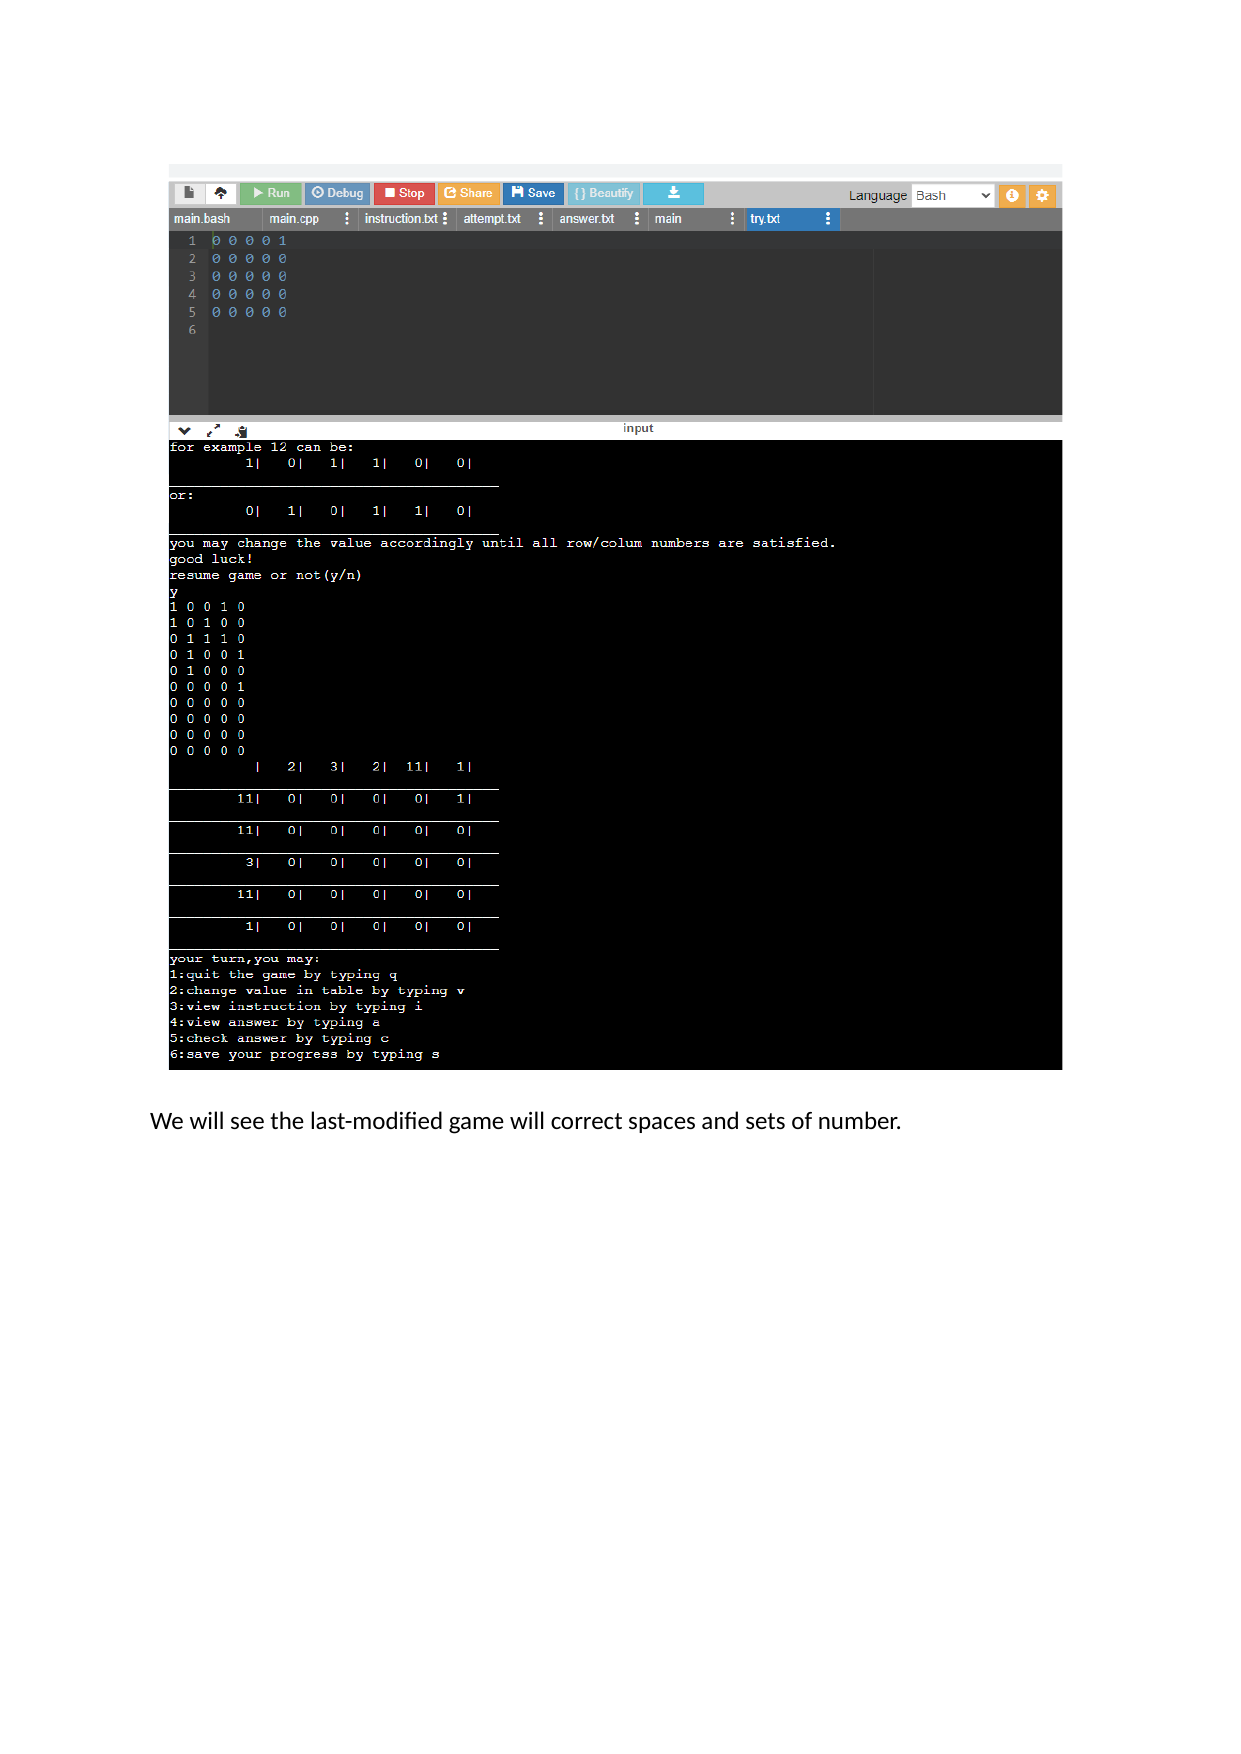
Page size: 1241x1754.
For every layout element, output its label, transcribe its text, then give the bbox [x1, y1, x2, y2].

text We will see the last-modified game will correct spaces and sets of number. [150, 1102, 1090, 1139]
